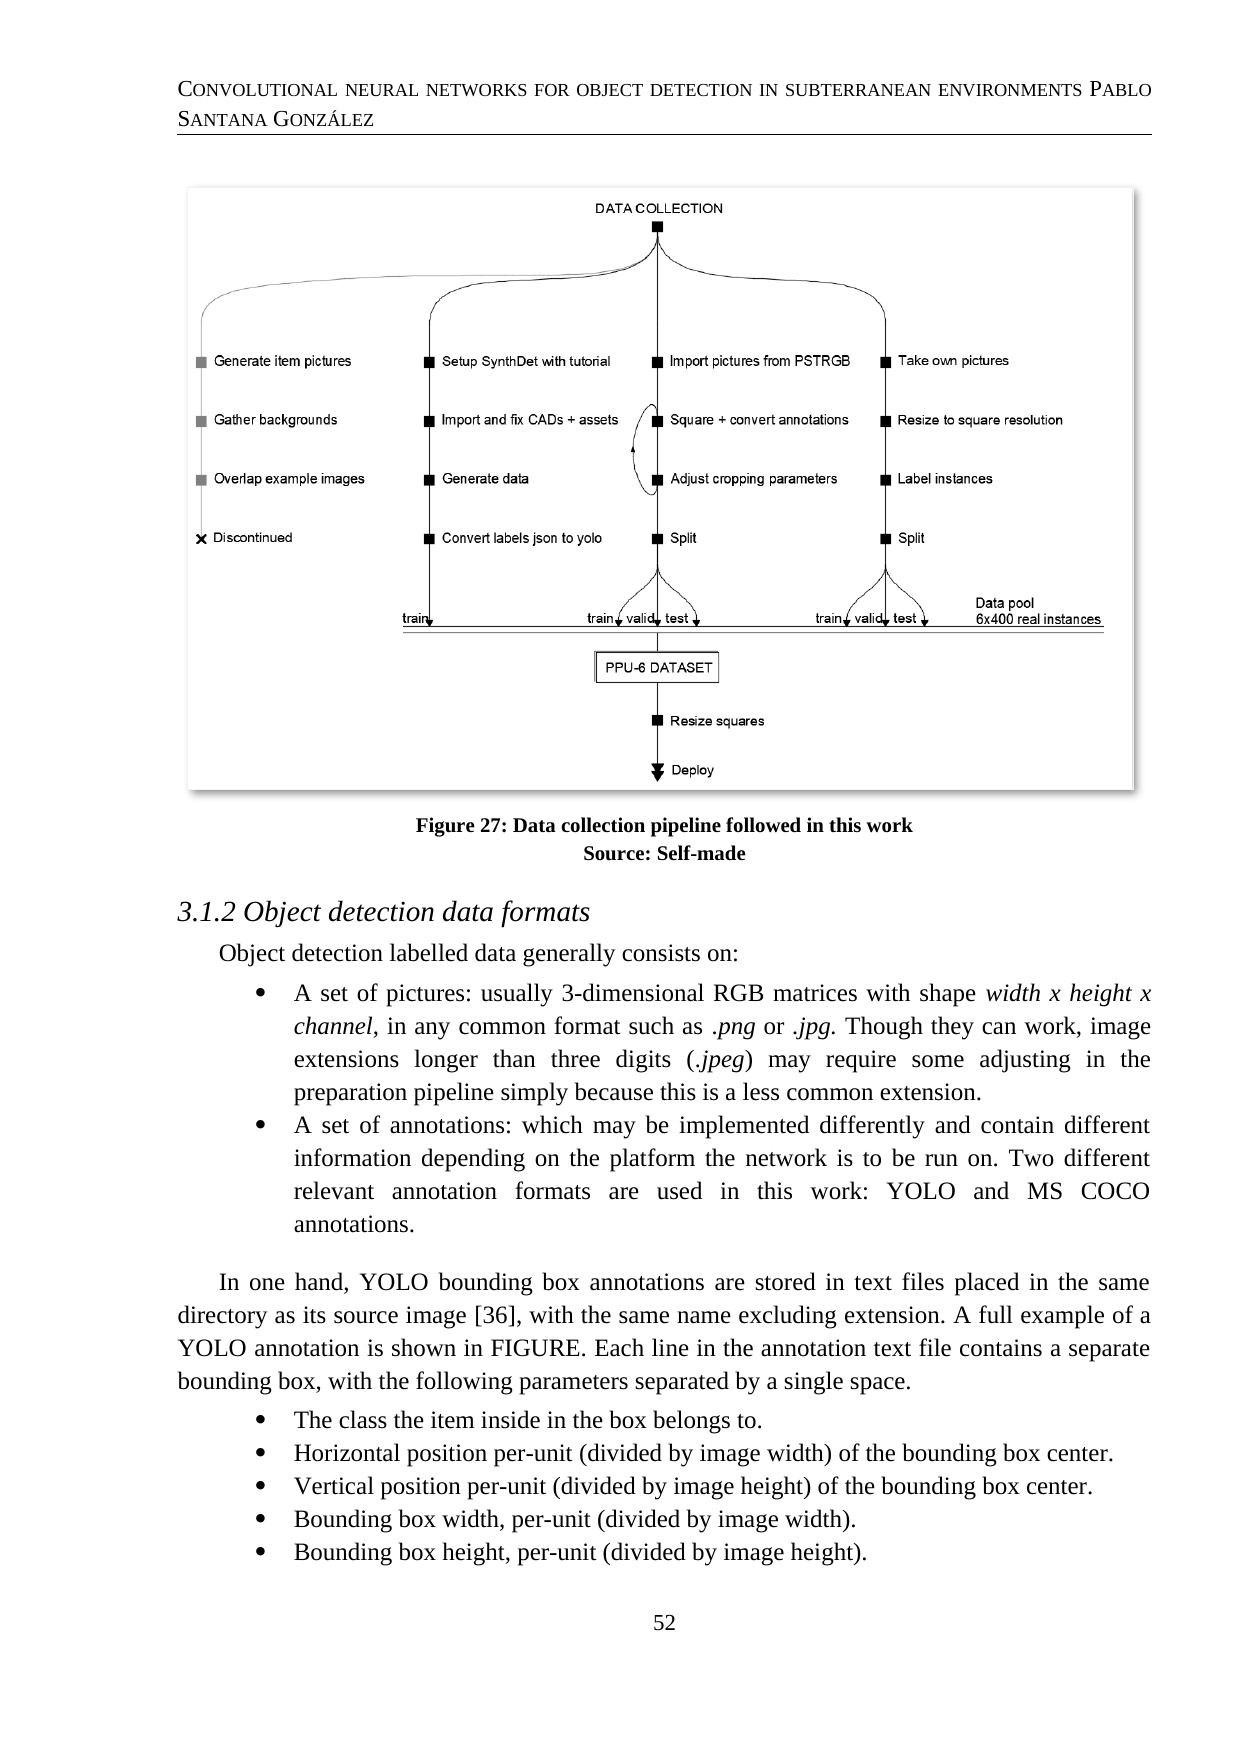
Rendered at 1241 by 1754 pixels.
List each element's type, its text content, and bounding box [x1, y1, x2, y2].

text Object detection labelled data generally consists on: [177, 938, 1152, 967]
list The class the item inside in the box belongs to. [256, 1405, 1152, 1434]
list Bounding box height, per-unit (divided by image height). [256, 1537, 1152, 1566]
picture [188, 188, 1133, 789]
list A set of annotations: which may be implemented differently and contain different information depending on the platform the network is to be run on. Two different relevant annotation formats are used in this work: YOLO and MS COCO annotations. [256, 1110, 1152, 1238]
text In one hand, YOLO bounding box annotations are stored in text files placed in the same directory as its source image [36], with the same name excluding extension. A full example of a YOLO annotation is shown in FIGURE. Each line in the annotation text file contains a separate bounding box, with the following parameters separated by a single space. [177, 1267, 1152, 1395]
list Bounding box width, per-unit (divided by image width). [256, 1504, 1152, 1533]
text Source: Self-made [177, 841, 1152, 865]
subtitle Object detection data formats [177, 894, 1152, 927]
list Vertical position per-unit (divided by image height) of the bounding box center. [256, 1471, 1152, 1500]
list A set of pictures: usually 3-dimensional RGB matrices with shape width x height x channel, in any common format such as .png or .jpg. Though they can work, image extensions longer than three digits (.jpeg) may require some adjusting in the preparation pipeline simply because this is a less common extension. [256, 978, 1152, 1106]
list Horizontal position per-unit (divided by image width) of the bounding box center. [256, 1438, 1152, 1467]
